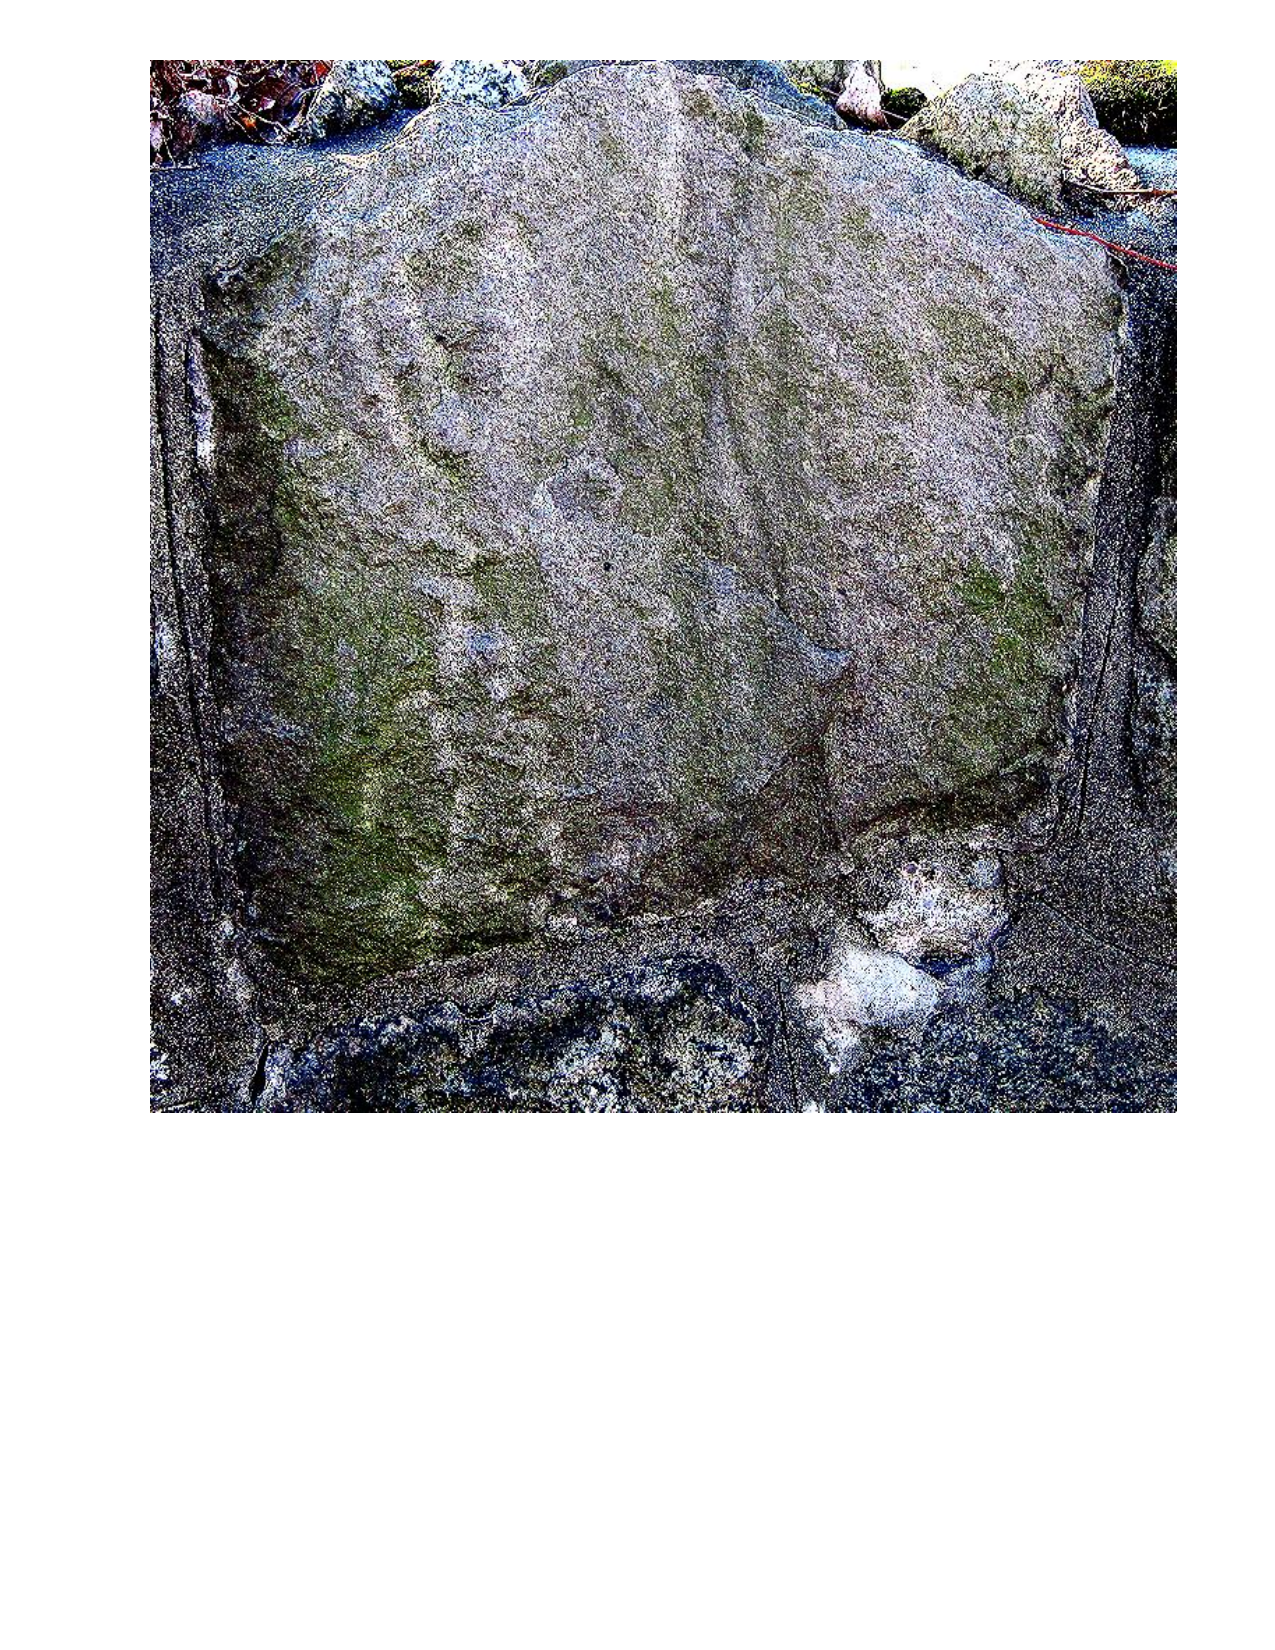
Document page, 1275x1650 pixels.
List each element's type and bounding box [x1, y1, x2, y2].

picture [150, 60, 1177, 1113]
